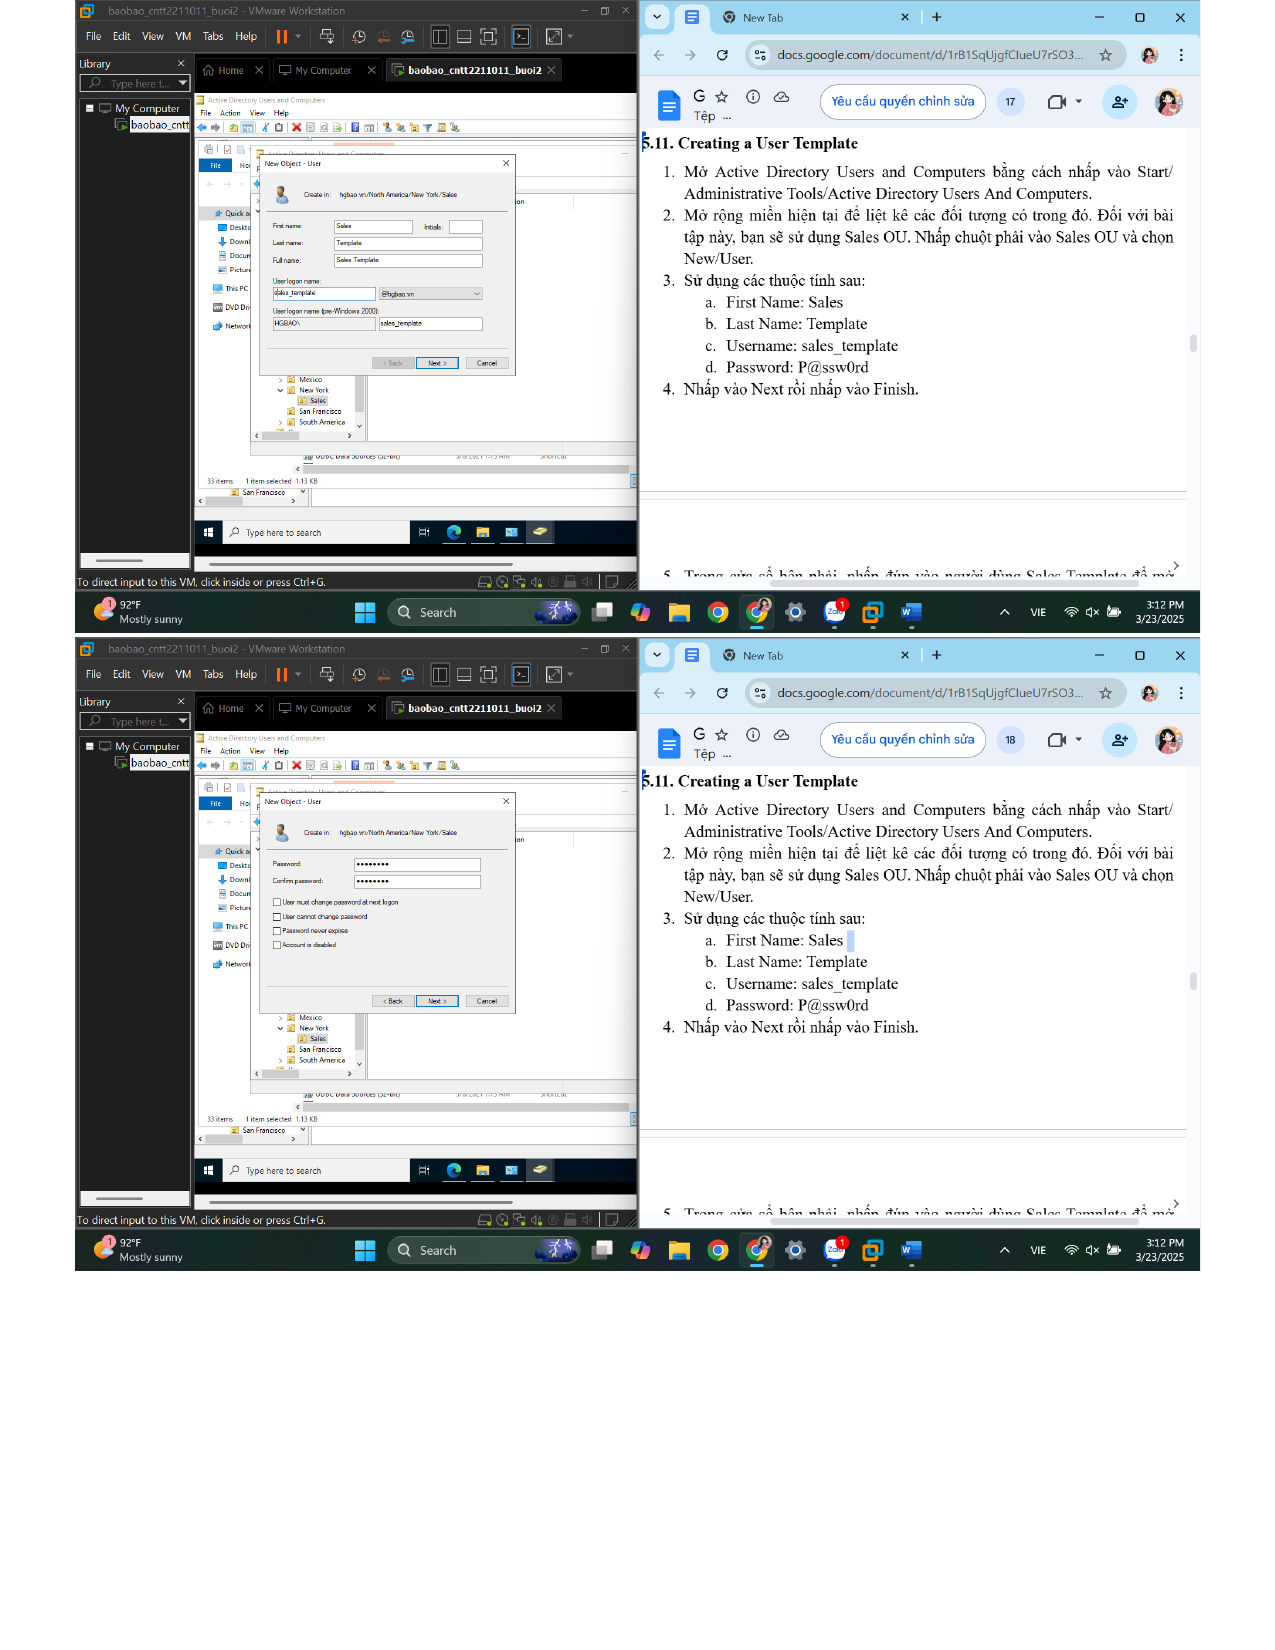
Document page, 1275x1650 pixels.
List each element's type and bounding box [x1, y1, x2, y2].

picture [75, 0, 1200, 633]
picture [75, 637, 1200, 1271]
